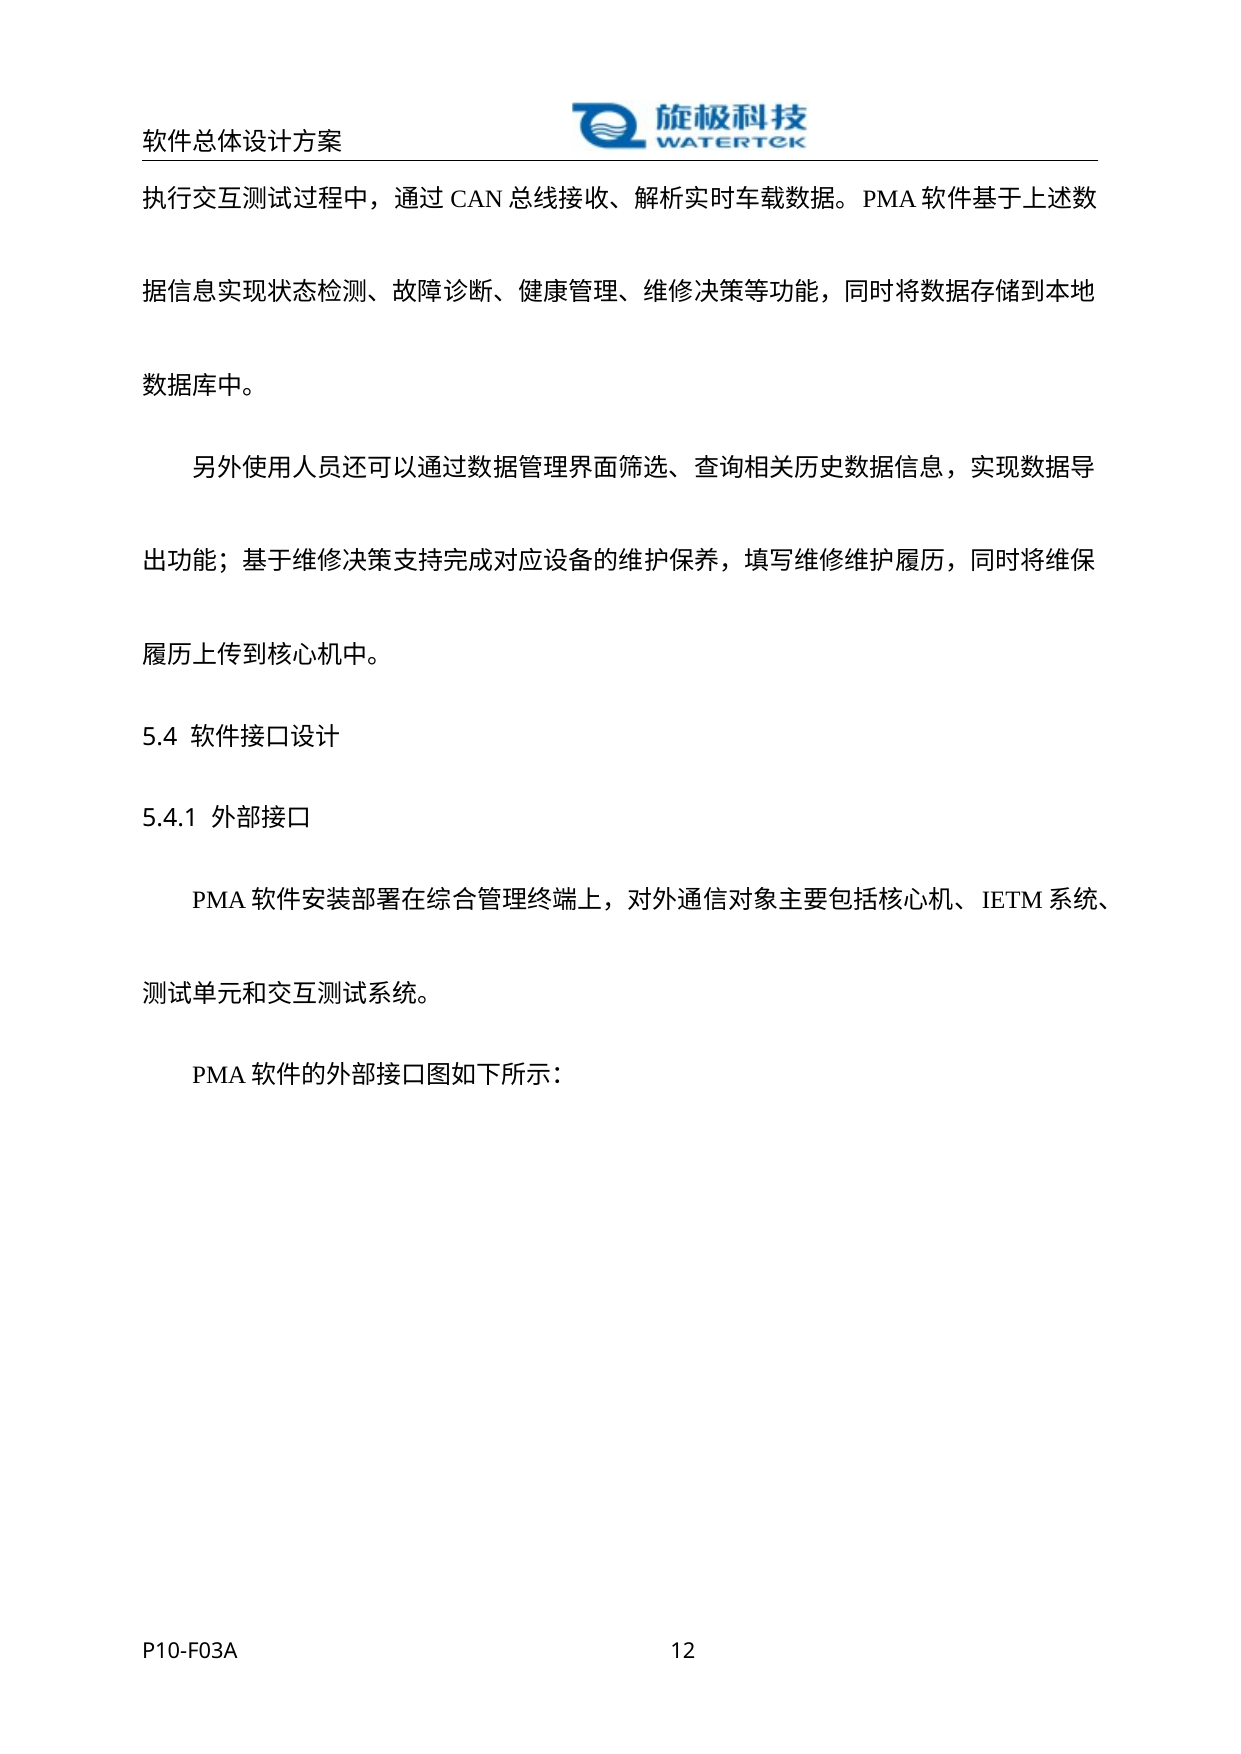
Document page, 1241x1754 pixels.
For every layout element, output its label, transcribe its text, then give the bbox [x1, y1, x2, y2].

text PMA软件安装部署在综合管理终端上，对外通信对象主要包括核心机、IETM系统、测试单元和交互测试系统。 [142, 863, 1098, 1025]
subtitle 软件接口设计 [142, 700, 1098, 768]
text PMA软件的外部接口图如下所示： [142, 1039, 1098, 1107]
picture [571, 100, 810, 151]
text 另外使用人员还可以通过数据管理界面筛选、查询相关历史数据信息，实现数据导出功能；基于维修决策支持完成对应设备的维护保养，填写维修维护履历，同时将维保履历上传到核心机中。 [142, 431, 1098, 686]
subtitle 外部接口 [142, 782, 1098, 850]
